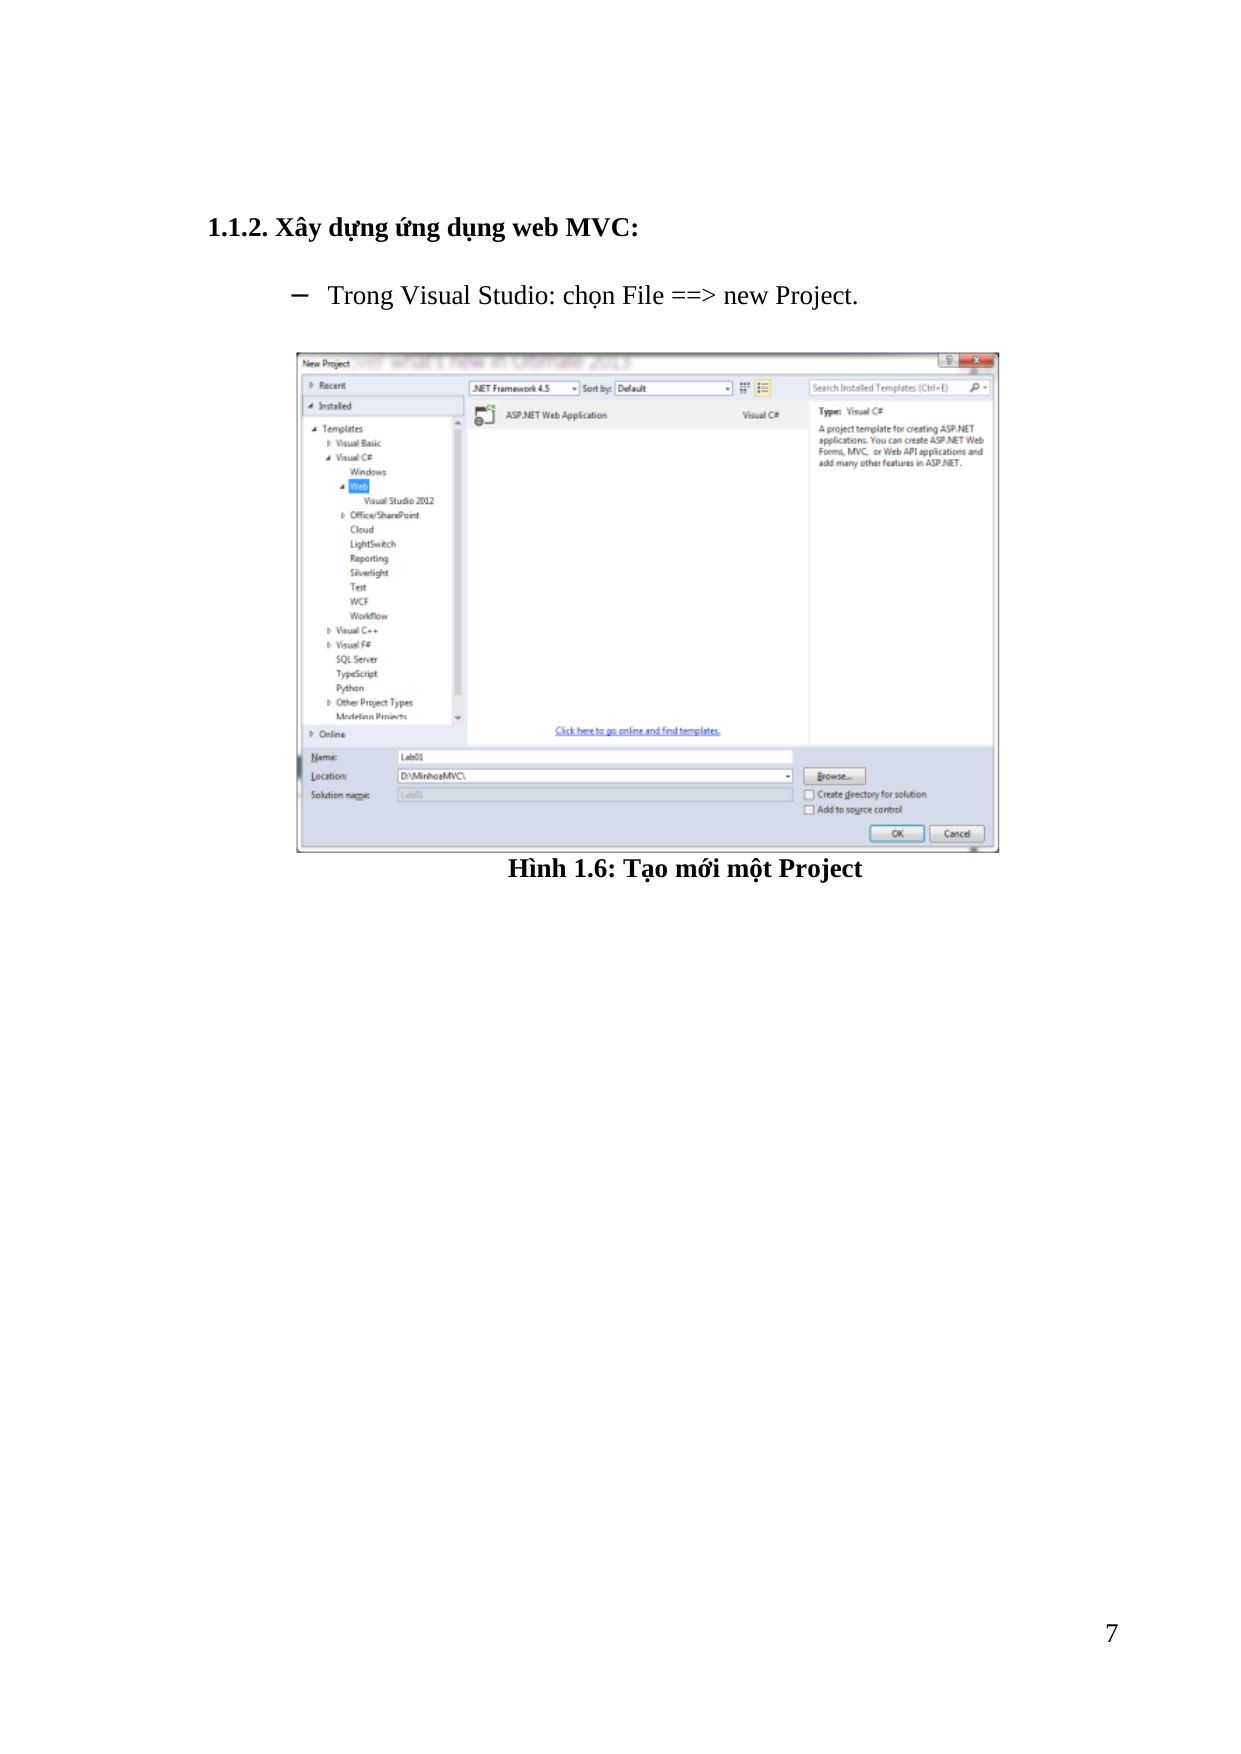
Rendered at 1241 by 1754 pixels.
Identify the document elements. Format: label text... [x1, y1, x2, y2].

text Hình 1.6: Tạo mới một Project [252, 853, 1118, 884]
text 1.1.2. Xây dựng ứng dụng web MVC: [207, 211, 1118, 243]
picture [291, 347, 1004, 853]
list Trong Visual Studio: chọn File ==> new Project. [214, 264, 1118, 320]
